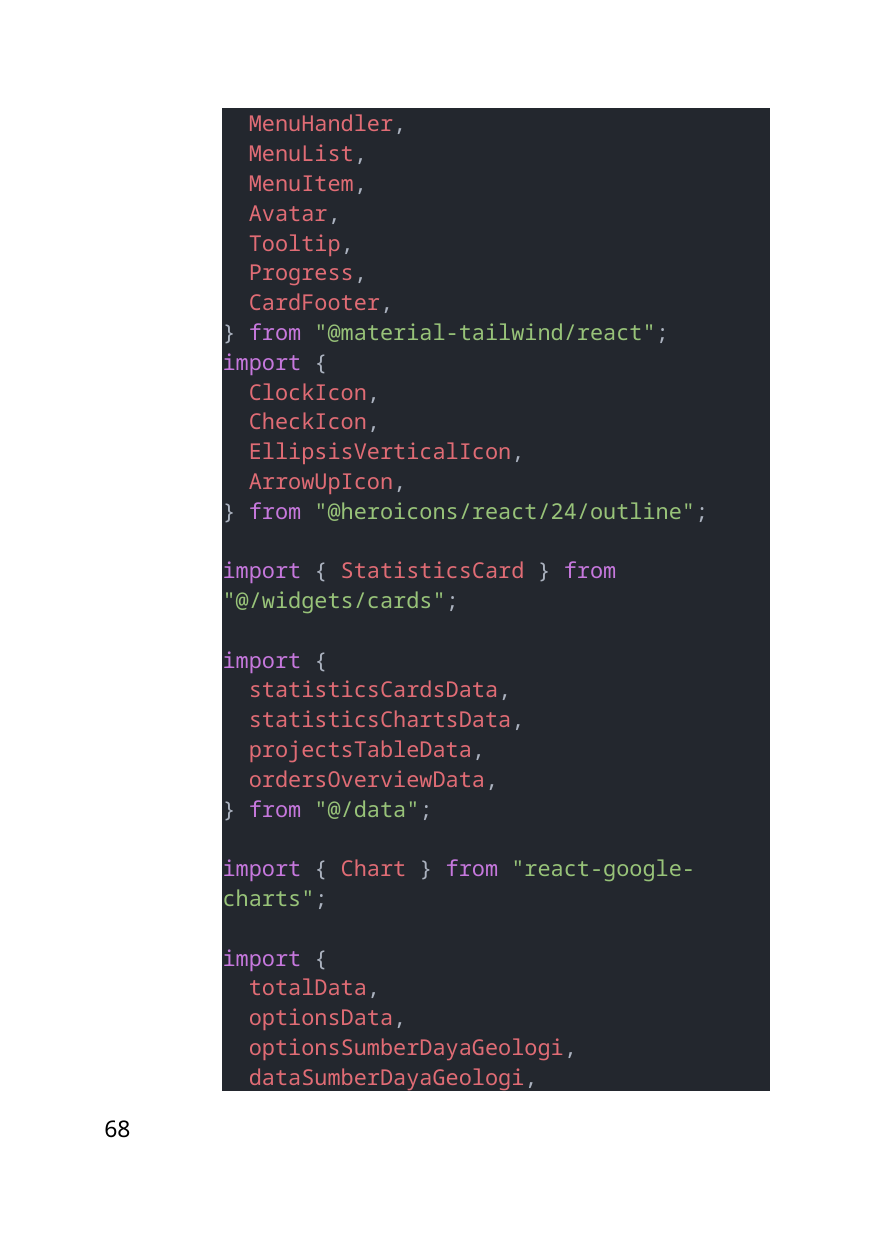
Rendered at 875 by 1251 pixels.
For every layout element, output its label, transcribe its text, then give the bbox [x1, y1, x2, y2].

text Progress, [222, 257, 770, 287]
text optionsData, [222, 1002, 770, 1032]
text optionsSumberDayaGeologi, [222, 1032, 770, 1062]
text import { Chart } from "react-google-charts"; [222, 853, 770, 913]
text import { [222, 347, 770, 376]
text ArrowUpIcon, [222, 466, 770, 496]
text ordersOverviewData, [222, 764, 770, 793]
text totalData, [222, 972, 770, 1002]
text import { [222, 644, 770, 674]
text projectsTableData, [222, 734, 770, 764]
text import { StatisticsCard } from "@/widgets/cards"; [222, 555, 770, 615]
text CardFooter, [222, 287, 770, 317]
text MenuHandler, [222, 108, 770, 138]
text Tooltip, [222, 227, 770, 257]
text EllipsisVerticalIcon, [222, 436, 770, 466]
text Avatar, [222, 198, 770, 227]
text statisticsCardsData, [222, 674, 770, 704]
text statisticsChartsData, [222, 704, 770, 734]
text MenuList, [222, 138, 770, 168]
text MenuItem, [222, 168, 770, 198]
text } from "@material-tailwind/react"; [222, 317, 770, 347]
text import { [222, 942, 770, 972]
text } from "@heroicons/react/24/outline"; [222, 496, 770, 525]
text dataSumberDayaGeologi, [222, 1062, 770, 1091]
text CheckIcon, [222, 406, 770, 436]
text } from "@/data"; [222, 793, 770, 823]
text ClockIcon, [222, 376, 770, 406]
